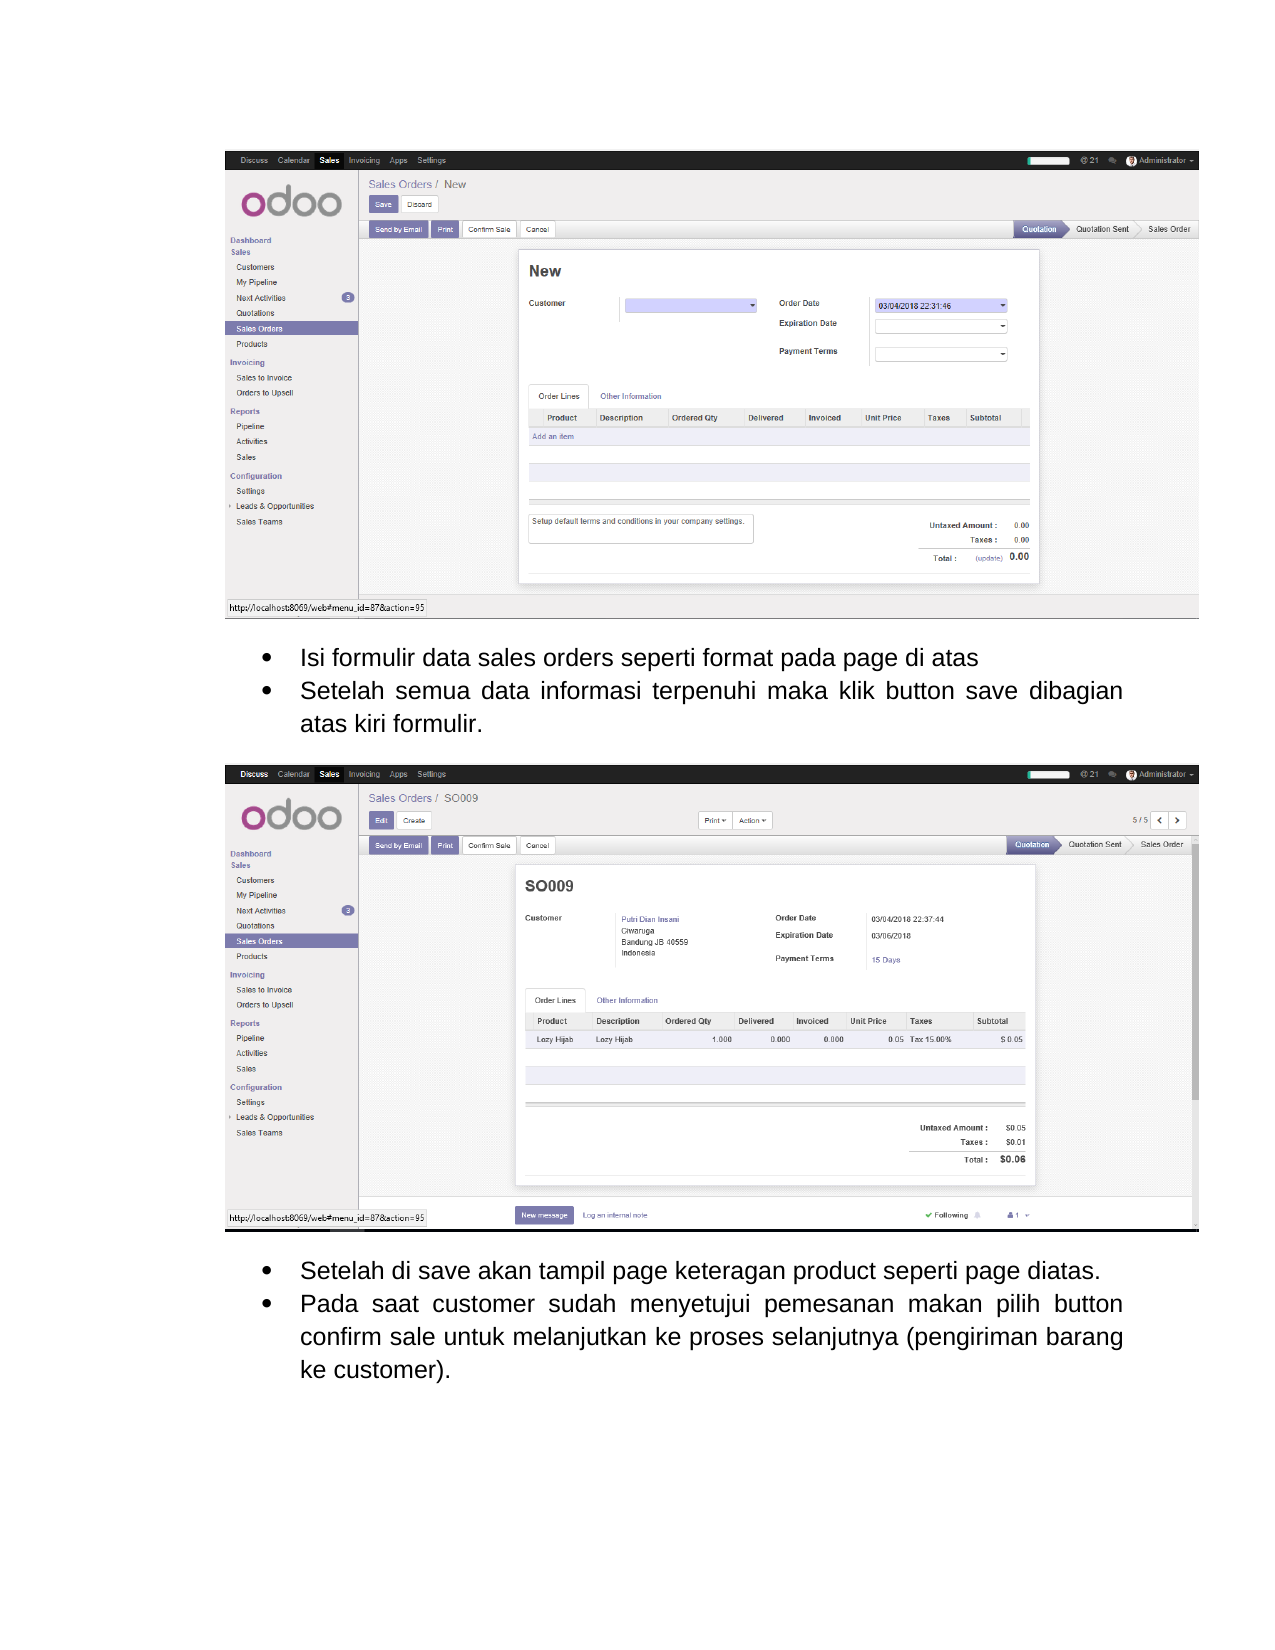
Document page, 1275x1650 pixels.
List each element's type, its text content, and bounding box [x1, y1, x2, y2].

list Setelah di save akan tampil page keteragan product seperti page diatas. [262, 1256, 1125, 1285]
list Isi formulir data sales orders seperti format pada page di atas [262, 643, 1125, 672]
picture [225, 763, 1199, 1232]
picture [225, 149, 1199, 619]
list Setelah semua data informasi terpenuhi maka klik button save dibagian atas kiri formulir. [262, 676, 1125, 738]
list Pada saat customer sudah menyetujui pemesanan makan pilih button confirm sale untuk melanjutkan ke proses selanjutnya (pengiriman barang ke customer). [262, 1289, 1125, 1384]
